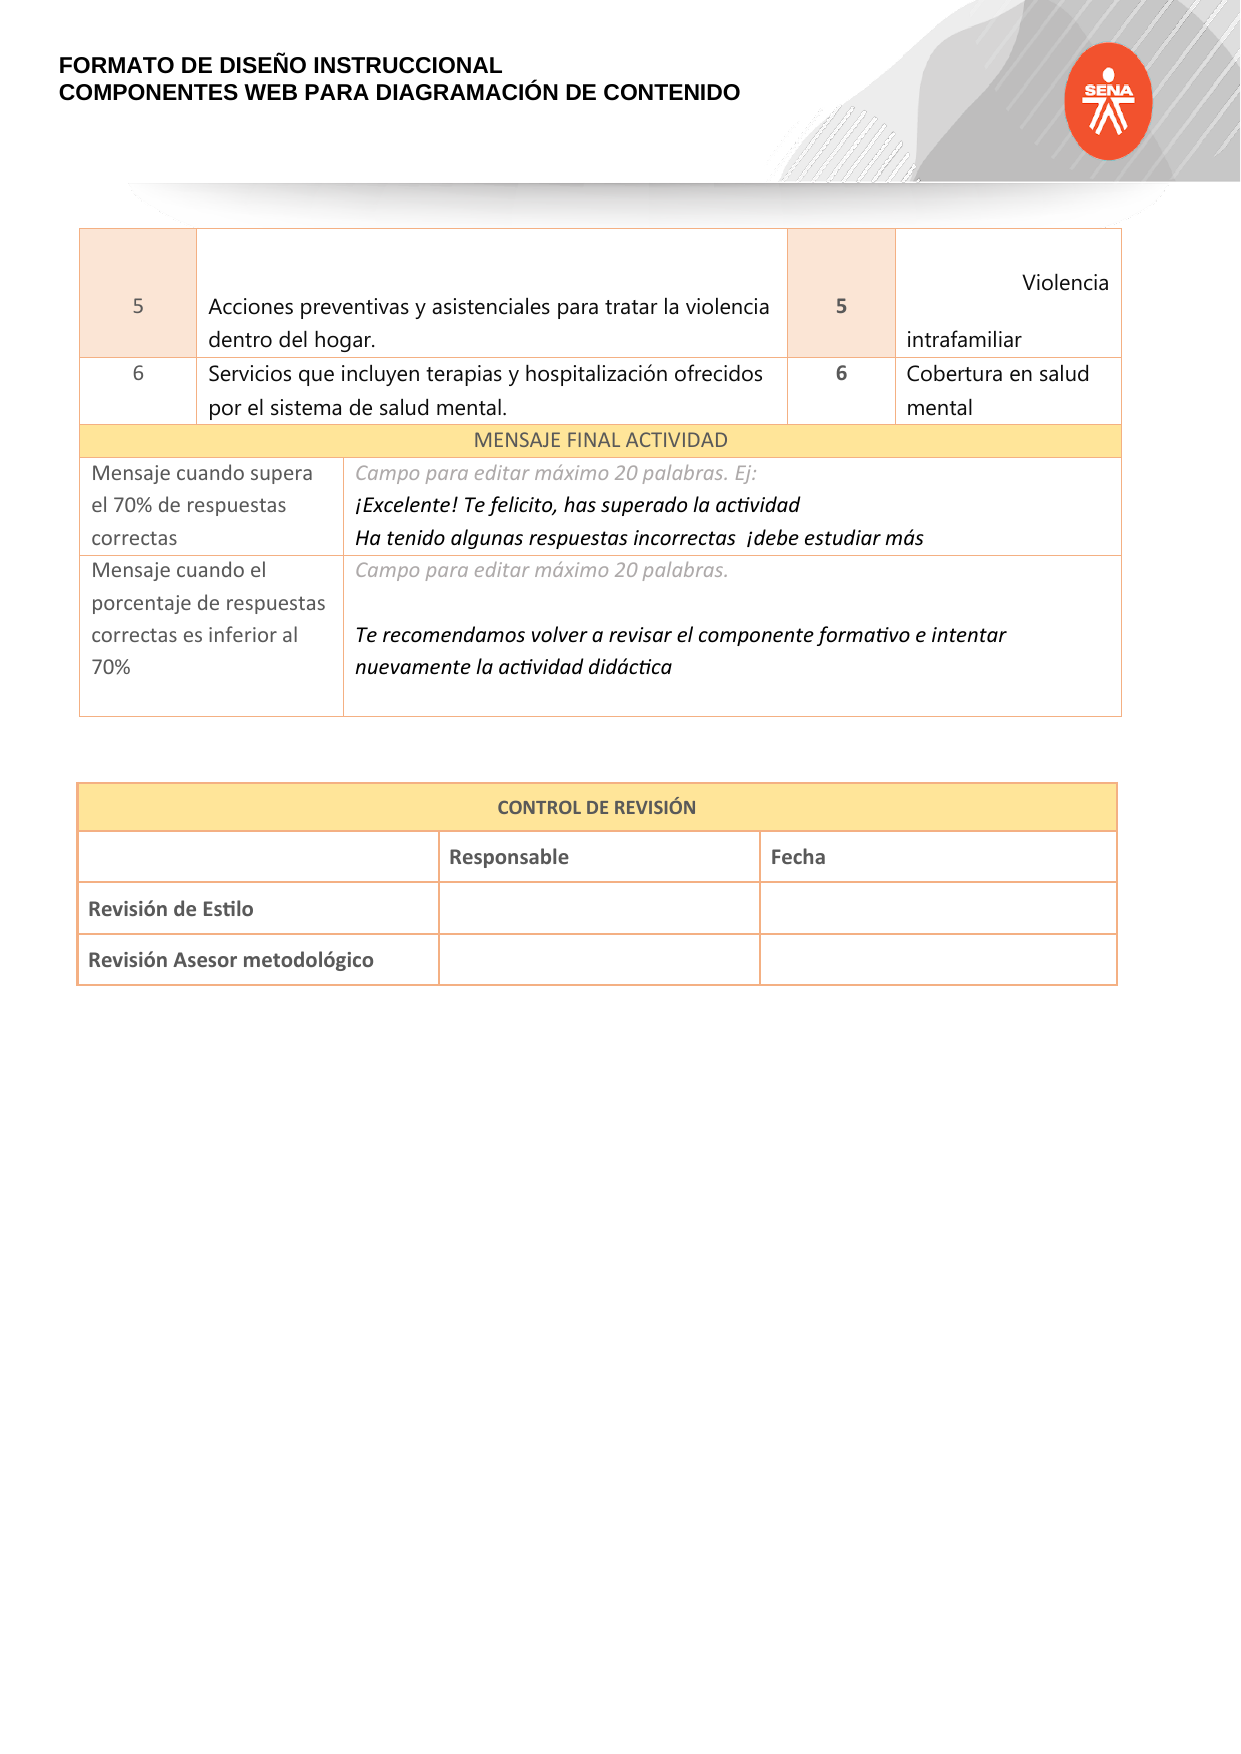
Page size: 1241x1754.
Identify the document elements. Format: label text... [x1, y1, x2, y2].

table_header CONTROL DE REVISIÓN [79, 784, 1116, 830]
table_cell Acciones preventivas y asistenciales para tratar la violencia dentro del hogar. [197, 229, 787, 357]
table_cell 6 [80, 358, 196, 424]
picture [0, 0, 1241, 229]
table_cell 6 [788, 358, 895, 424]
table_cell MENSAJE FINAL ACTIVIDAD [80, 425, 1121, 457]
table_cell Servicios que incluyen terapias y hospitalización ofrecidos por el sistema de salud mental. [197, 358, 787, 424]
table_cell Mensaje cuando supera el 70% de respuestas correctas [80, 458, 343, 554]
table_cell Revisión de Estilo [79, 883, 438, 932]
table_cell Campo para editar máximo 20 palabras. Ej: ¡Excelente! Te felicito, has superado la actividad Ha tenido algunas respuestas incorrectas ¡debe estudiar más [344, 458, 1121, 554]
table_cell [440, 935, 759, 983]
table_cell Responsable [440, 832, 759, 881]
table_cell Mensaje cuando el porcentaje de respuestas correctas es inferior al 70% [80, 556, 343, 716]
table_cell [761, 883, 1116, 932]
table_cell Violencia intrafamiliar [896, 229, 1121, 357]
table_cell 5 [80, 229, 196, 357]
table_cell Fecha [761, 832, 1116, 881]
table_cell [440, 883, 759, 932]
table_cell Revisión Asesor metodológico [79, 935, 438, 983]
table_cell [761, 935, 1116, 983]
table_cell Campo para editar máximo 20 palabras. Te recomendamos volver a revisar el componente formativo e intentar nuevamente la actividad didáctica [344, 556, 1121, 716]
table_cell [79, 832, 438, 881]
table_cell 5 [788, 229, 895, 357]
table_cell Cobertura en salud mental [896, 358, 1121, 424]
